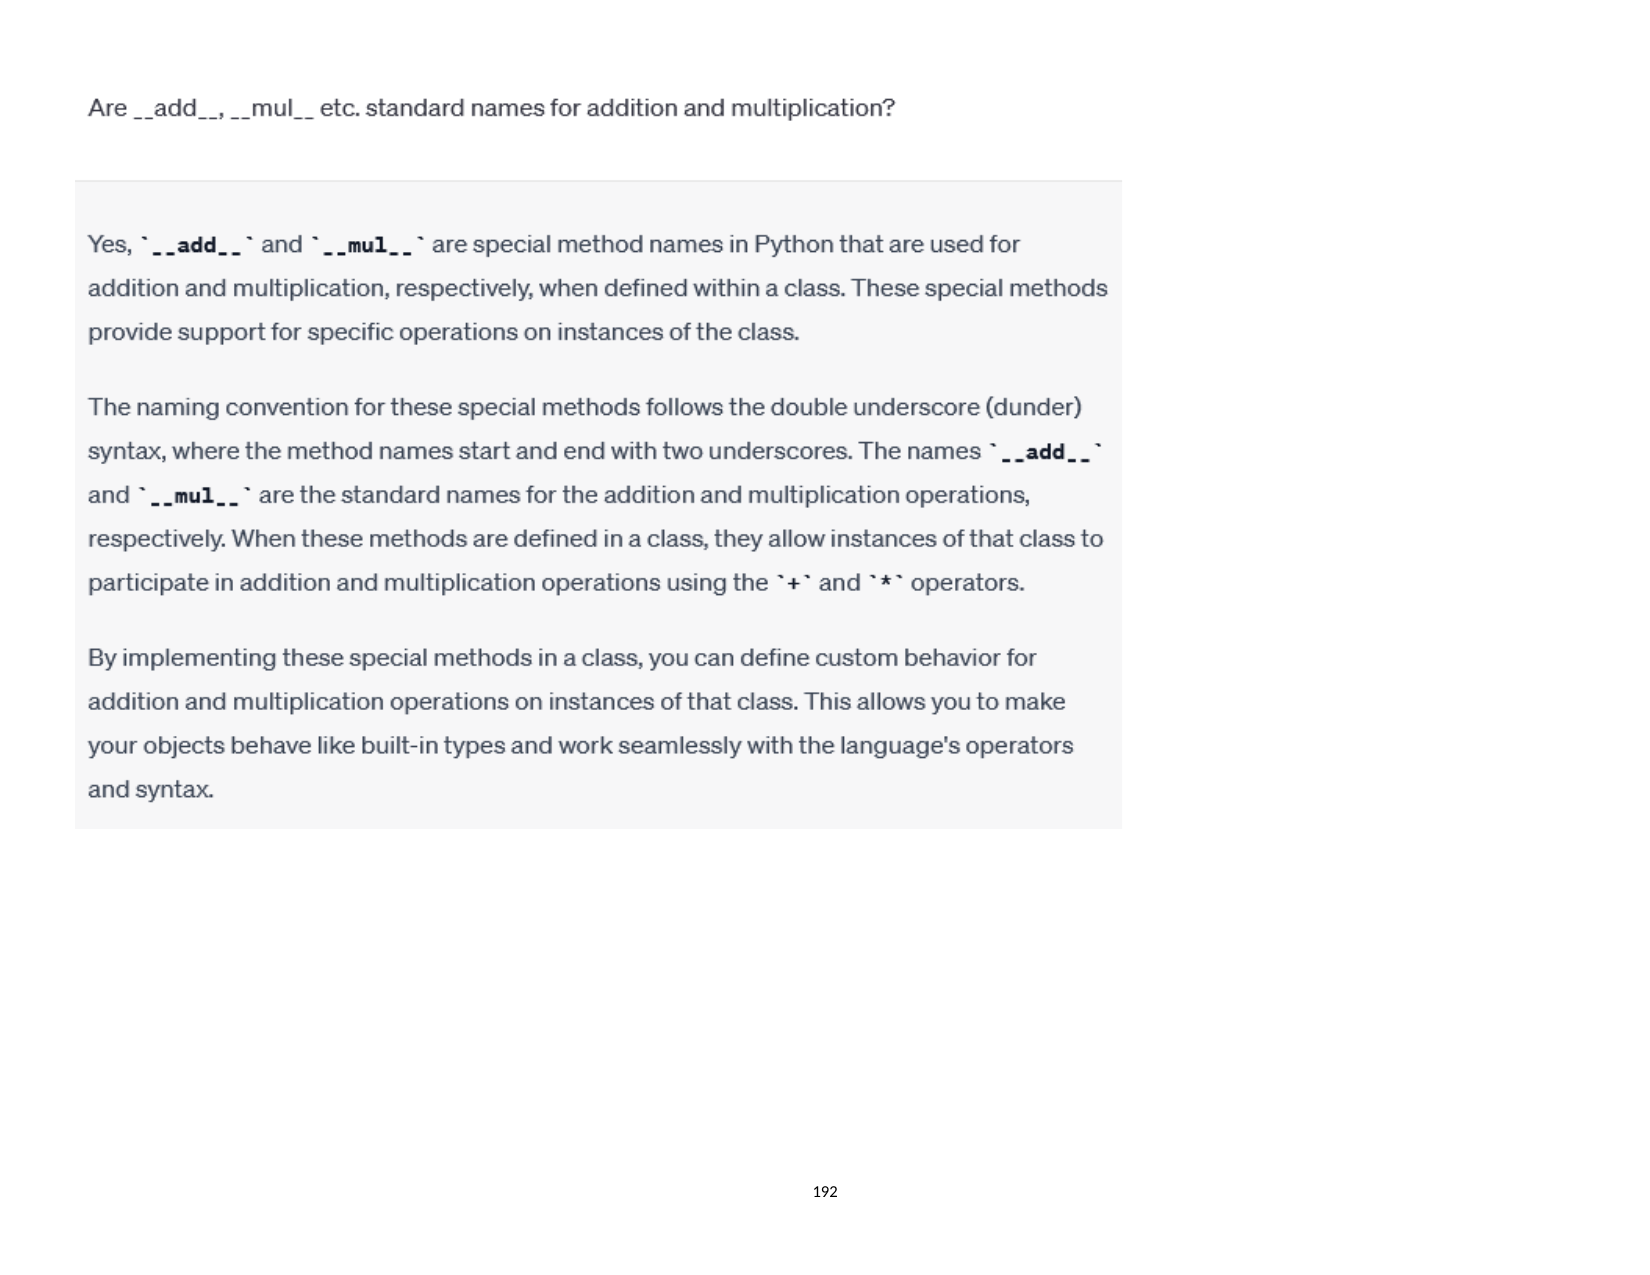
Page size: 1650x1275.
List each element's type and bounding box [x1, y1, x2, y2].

picture [75, 75, 1123, 829]
